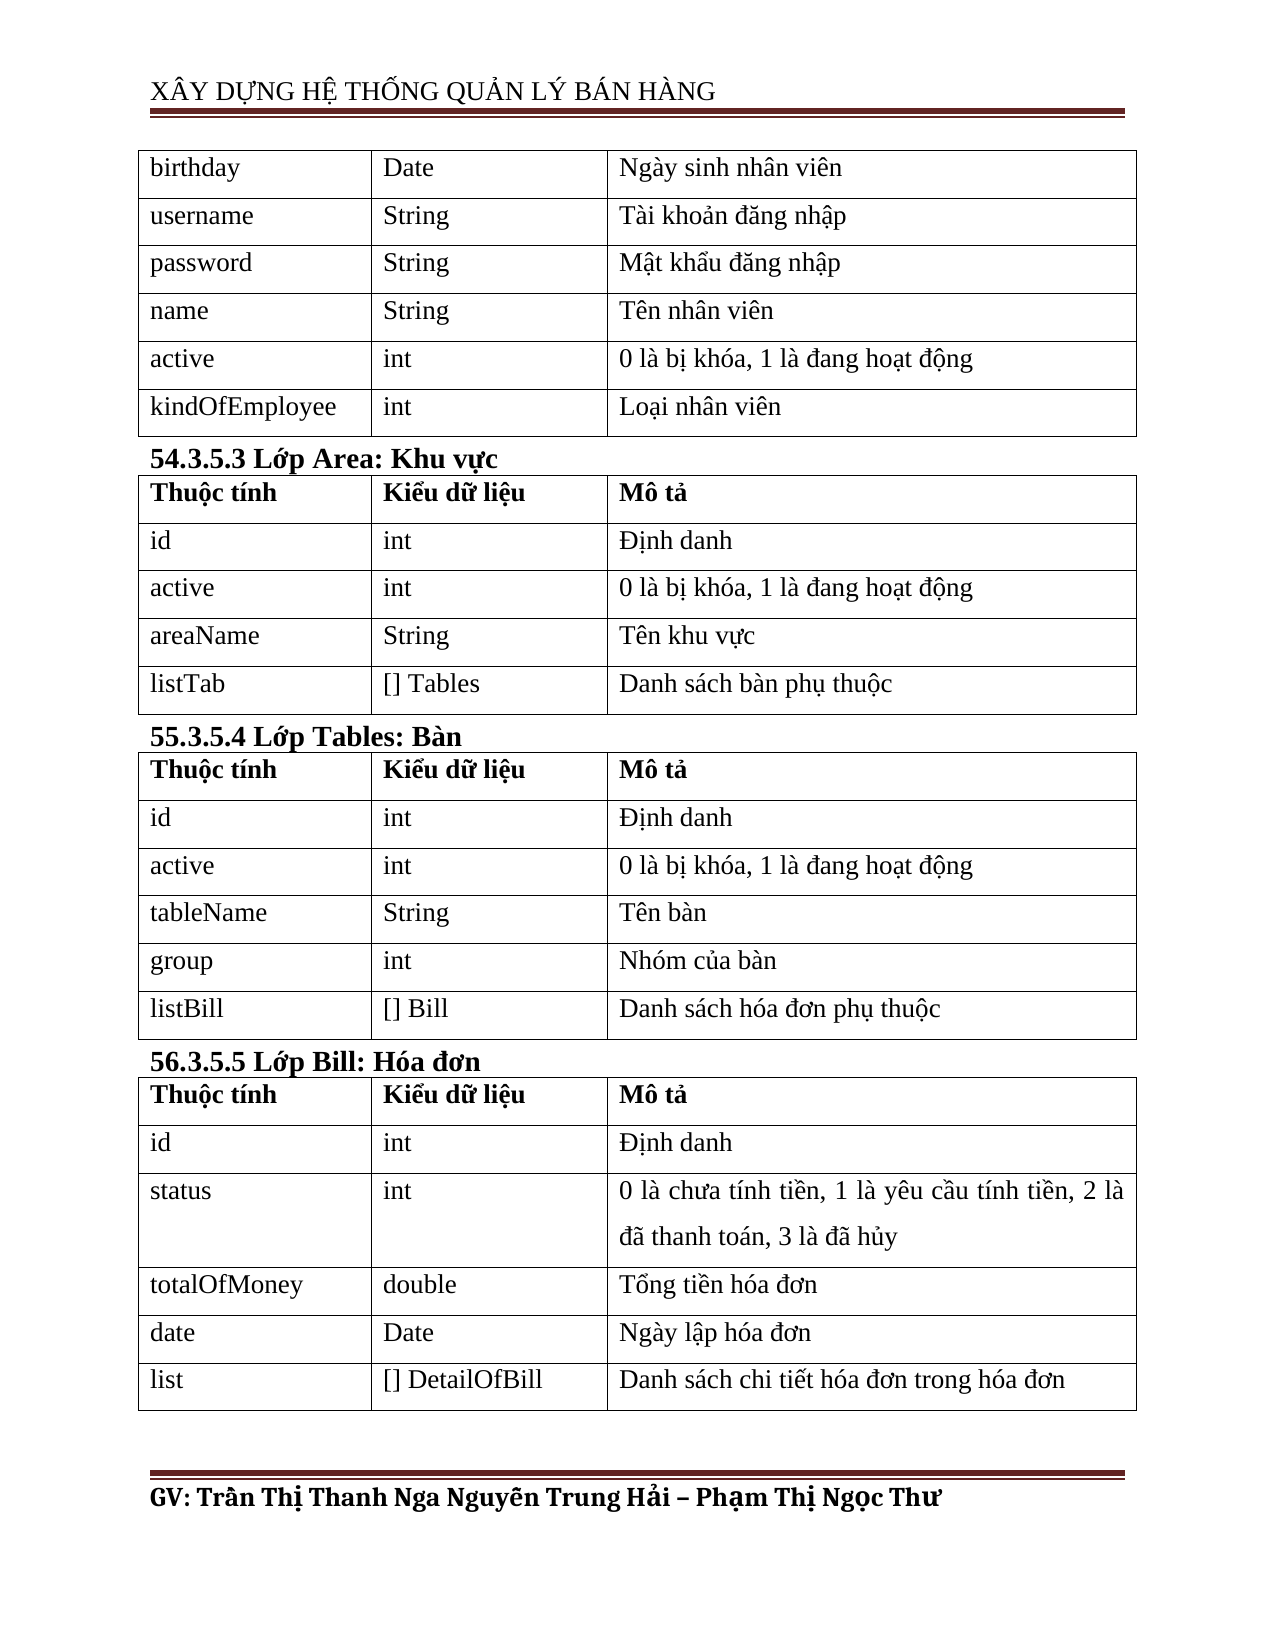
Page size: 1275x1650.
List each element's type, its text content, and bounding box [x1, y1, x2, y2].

table_cell 0 là bị khóa, 1 là đang hoạt động [608, 849, 1136, 895]
table_cell [] DetailOfBill [372, 1364, 607, 1410]
table_cell String [372, 294, 607, 341]
table_cell kindOfEmployee [139, 390, 371, 436]
table_cell int [372, 342, 607, 388]
table_cell Tên nhân viên [608, 294, 1136, 341]
table_cell Tổng tiền hóa đơn [608, 1268, 1136, 1315]
table_cell Date [372, 151, 607, 198]
table_cell list [139, 1364, 371, 1410]
table_cell date [139, 1316, 371, 1362]
table_cell Ngày lập hóa đơn [608, 1316, 1136, 1362]
table_cell status [139, 1174, 371, 1267]
table_cell 0 là chưa tính tiền, 1 là yêu cầu tính tiền, 2 là đã thanh toán, 3 là đã hủy [608, 1174, 1136, 1267]
subtitle 3.5.3 Lớp Area: Khu vực [150, 441, 1125, 475]
table_cell String [372, 619, 607, 666]
subtitle 3.5.5 Lớp Bill: Hóa đơn [150, 1044, 1125, 1077]
table_cell name [139, 294, 371, 341]
table_cell Định danh [608, 801, 1136, 848]
table_cell [] Bill [372, 992, 607, 1038]
subtitle 3.5.4 Lớp Tables: Bàn [150, 719, 1125, 752]
table_cell id [139, 801, 371, 848]
table_header Kiểu dữ liệu [372, 476, 607, 523]
table_cell active [139, 571, 371, 618]
table_cell Danh sách bàn phụ thuộc [608, 667, 1136, 713]
table_header Kiểu dữ liệu [372, 1078, 607, 1125]
table_header Kiểu dữ liệu [372, 753, 607, 800]
table_cell int [372, 1126, 607, 1173]
table_cell String [372, 199, 607, 245]
table_cell id [139, 524, 371, 570]
table_cell Định danh [608, 1126, 1136, 1173]
table_cell Danh sách hóa đơn phụ thuộc [608, 992, 1136, 1038]
table_cell id [139, 1126, 371, 1173]
table_cell Định danh [608, 524, 1136, 570]
table_cell String [372, 246, 607, 293]
table_cell Mật khẩu đăng nhập [608, 246, 1136, 293]
table_header Thuộc tính [139, 476, 371, 523]
table_cell int [372, 390, 607, 436]
table_cell Loại nhân viên [608, 390, 1136, 436]
table_cell String [372, 896, 607, 943]
table_cell group [139, 944, 371, 991]
table_cell Ngày sinh nhân viên [608, 151, 1136, 198]
table_cell Nhóm của bàn [608, 944, 1136, 991]
table_cell Tên khu vực [608, 619, 1136, 666]
table_cell Date [372, 1316, 607, 1362]
table_cell double [372, 1268, 607, 1315]
table_header Thuộc tính [139, 753, 371, 800]
table_cell birthday [139, 151, 371, 198]
table_cell int [372, 944, 607, 991]
table_header Mô tả [608, 753, 1136, 800]
table_cell int [372, 849, 607, 895]
table_cell active [139, 342, 371, 388]
table_cell areaName [139, 619, 371, 666]
table_cell Tài khoản đăng nhập [608, 199, 1136, 245]
table_cell int [372, 524, 607, 570]
table_cell totalOfMoney [139, 1268, 371, 1315]
table_cell listBill [139, 992, 371, 1038]
table_cell int [372, 1174, 607, 1267]
table_cell int [372, 571, 607, 618]
table_cell active [139, 849, 371, 895]
table_cell [] Tables [372, 667, 607, 713]
table_cell tableName [139, 896, 371, 943]
table_cell username [139, 199, 371, 245]
table_cell Danh sách chi tiết hóa đơn trong hóa đơn [608, 1364, 1136, 1410]
table_header Mô tả [608, 476, 1136, 523]
table_cell Tên bàn [608, 896, 1136, 943]
table_cell listTab [139, 667, 371, 713]
table_header Thuộc tính [139, 1078, 371, 1125]
table_cell password [139, 246, 371, 293]
table_cell int [372, 801, 607, 848]
table_cell 0 là bị khóa, 1 là đang hoạt động [608, 342, 1136, 388]
table_cell 0 là bị khóa, 1 là đang hoạt động [608, 571, 1136, 618]
table_header Mô tả [608, 1078, 1136, 1125]
